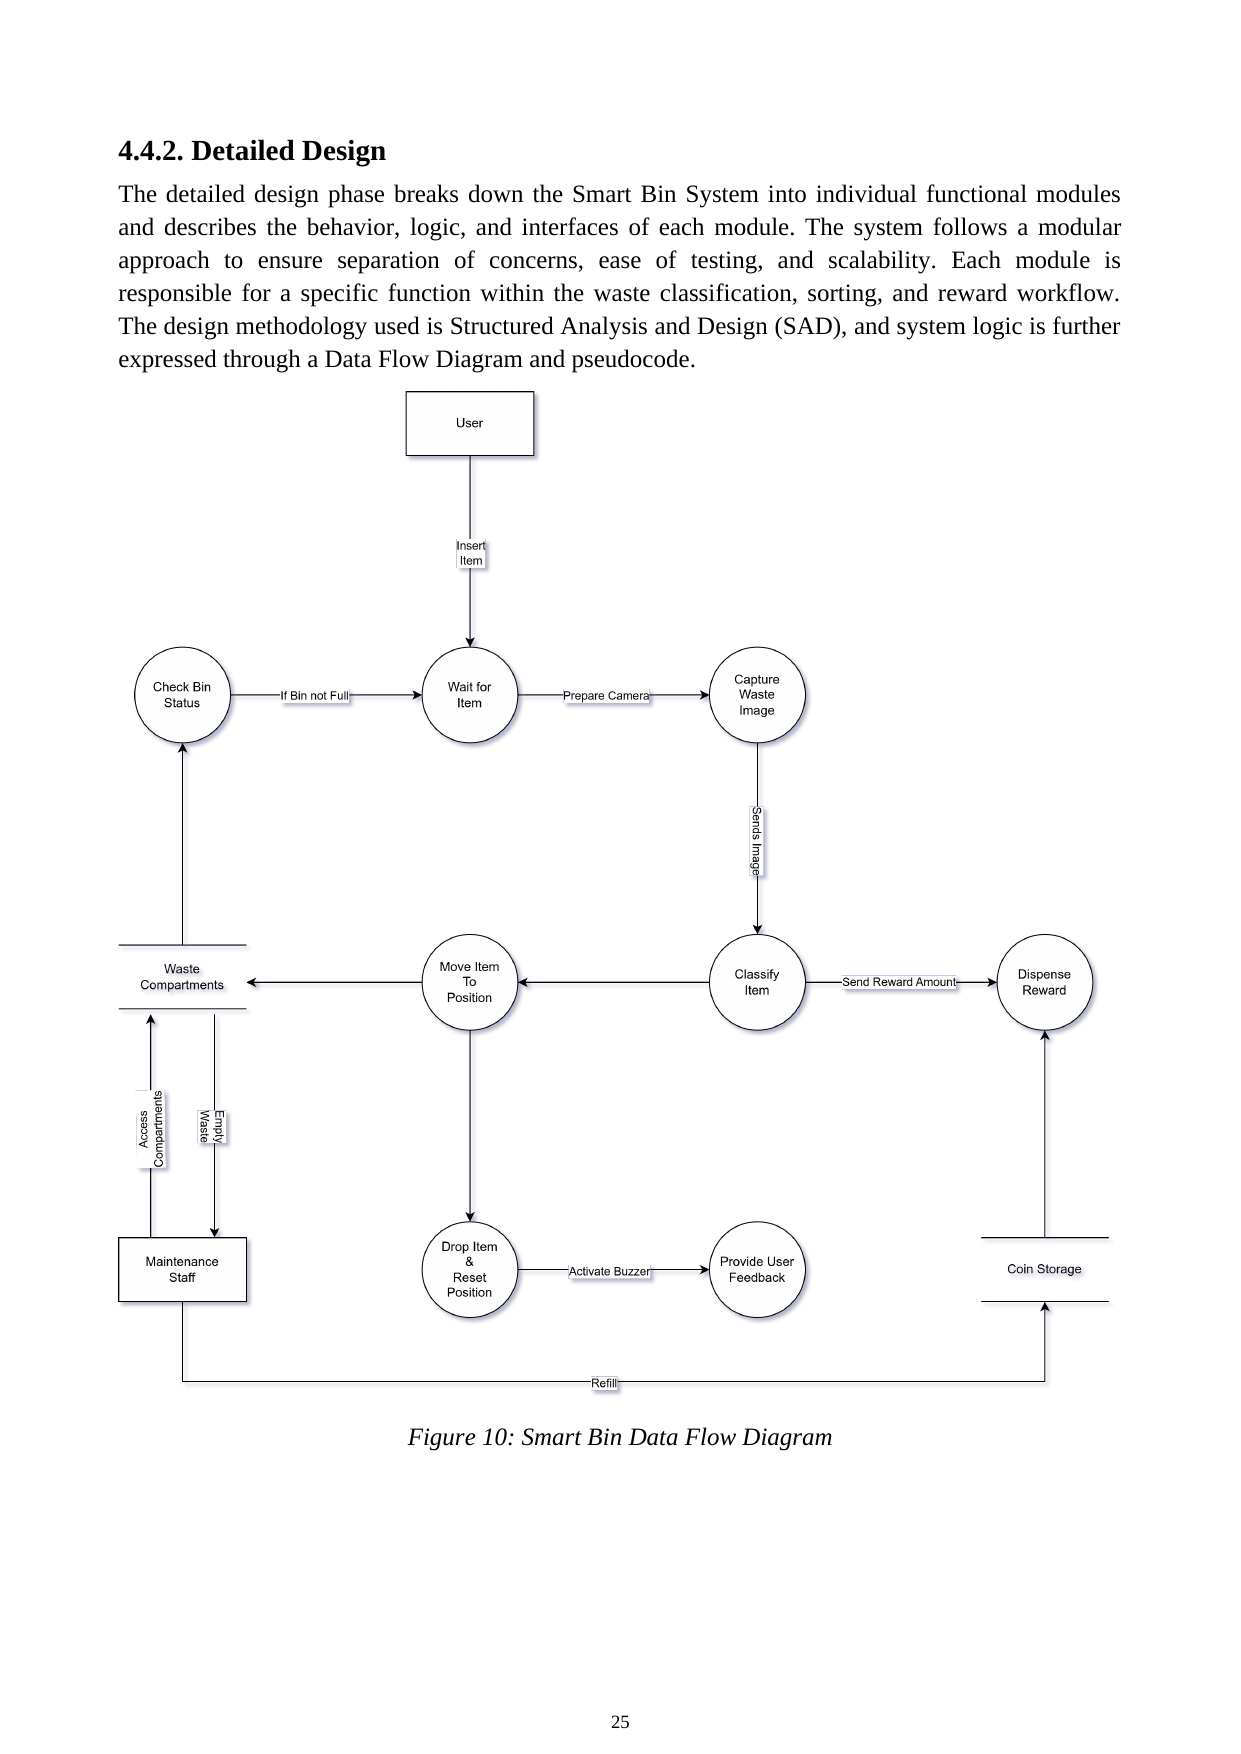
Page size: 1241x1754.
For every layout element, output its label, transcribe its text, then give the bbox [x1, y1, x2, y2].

picture [118, 391, 1123, 1403]
text The detailed design phase breaks down the Smart Bin System into individual functional modules and describes the behavior, logic, and interfaces of each module. The system follows a modular approach to ensure separation of concerns, ease of testing, and scalability. Each module is responsible for a specific function within the waste classification, sorting, and reward workflow. The design methodology used is Structured Analysis and Design (SAD), and system logic is further expressed through a Data Flow Diagram and pseudocode. [118, 179, 1122, 373]
text Figure 10: Smart Bin Data Flow Diagram [118, 1422, 1122, 1450]
subtitle 4.4.2. Detailed Design [118, 133, 1122, 166]
